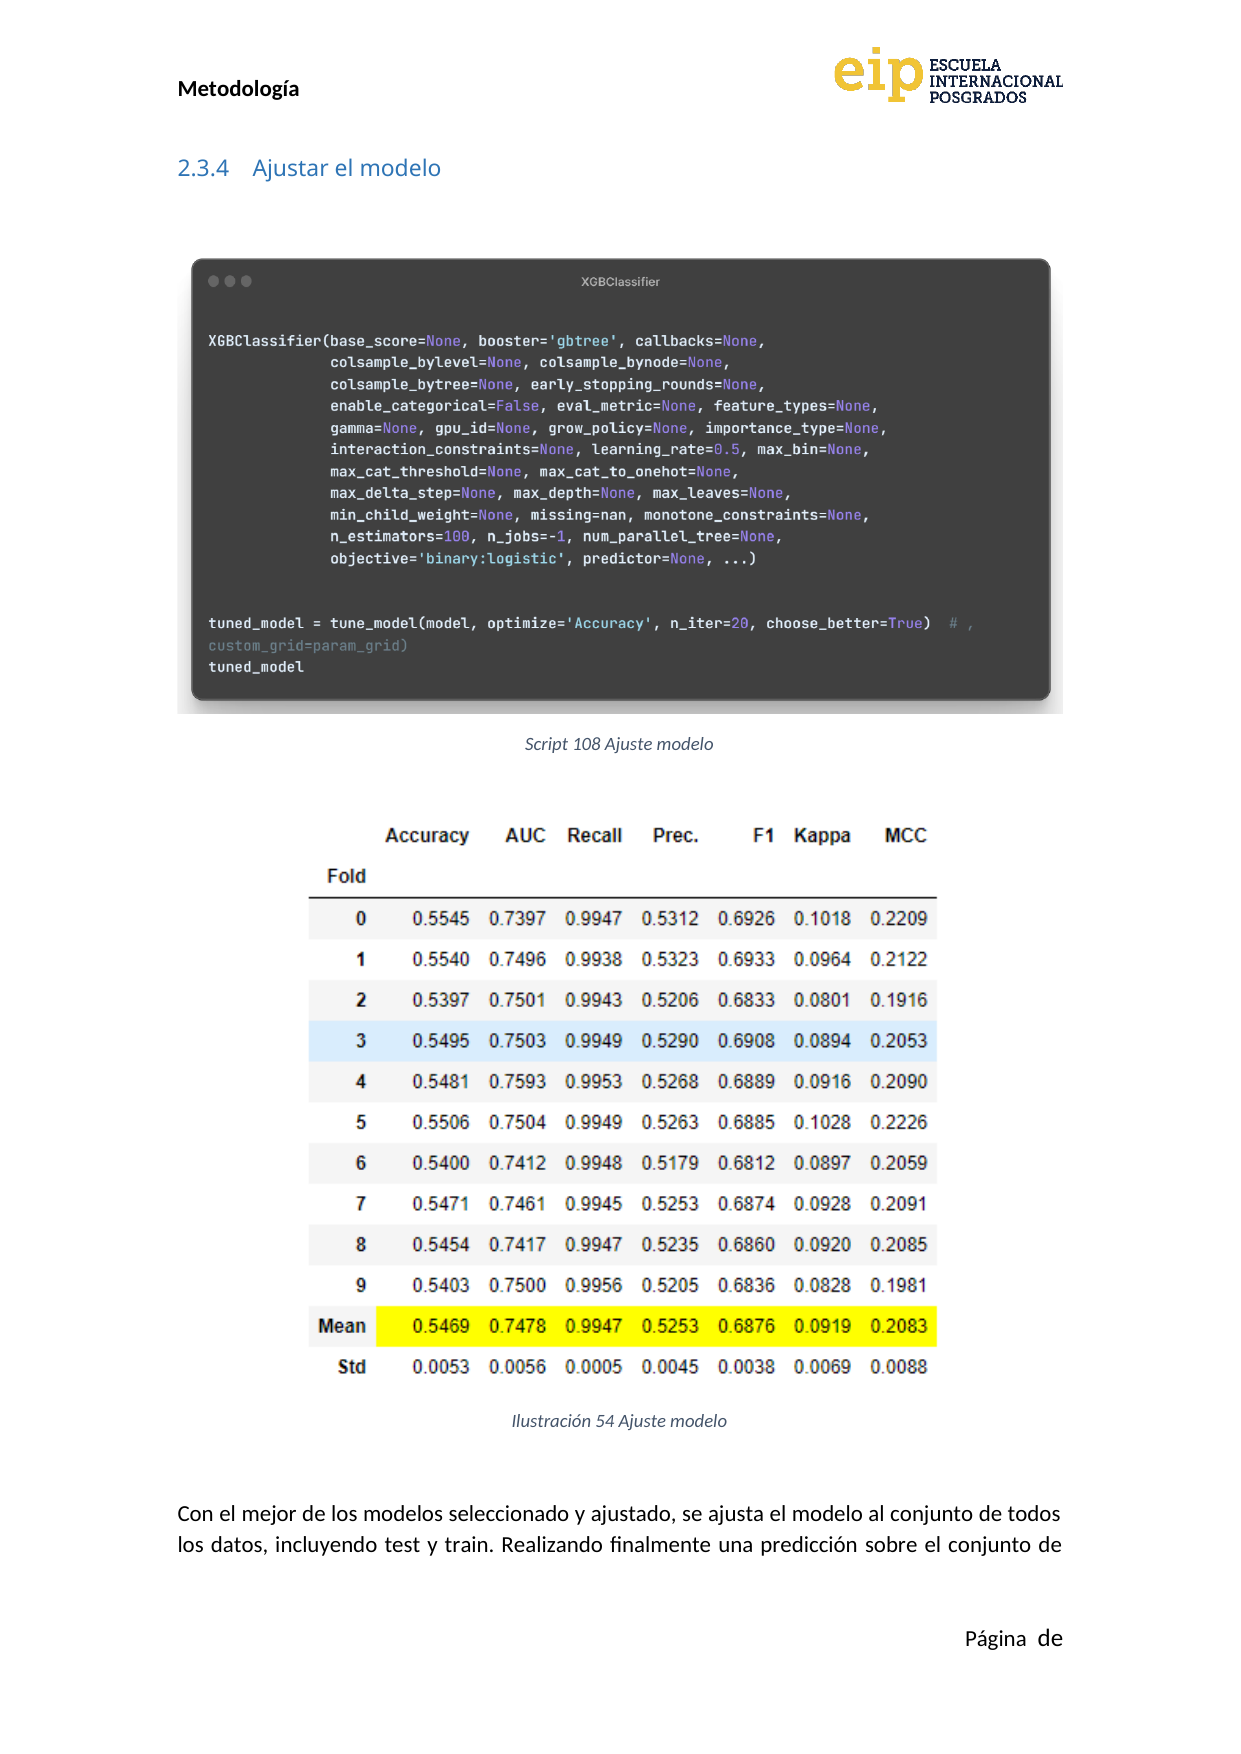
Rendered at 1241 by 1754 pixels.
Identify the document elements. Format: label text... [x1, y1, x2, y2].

picture [834, 47, 1063, 103]
text Ilustración 54 Ajuste modelo [177, 1409, 1063, 1432]
picture [177, 245, 1063, 714]
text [177, 1499, 1063, 1558]
picture [295, 822, 945, 1391]
subtitle Ajustar el modelo [177, 152, 1063, 183]
text Script 108 Ajuste modelo [177, 732, 1063, 755]
